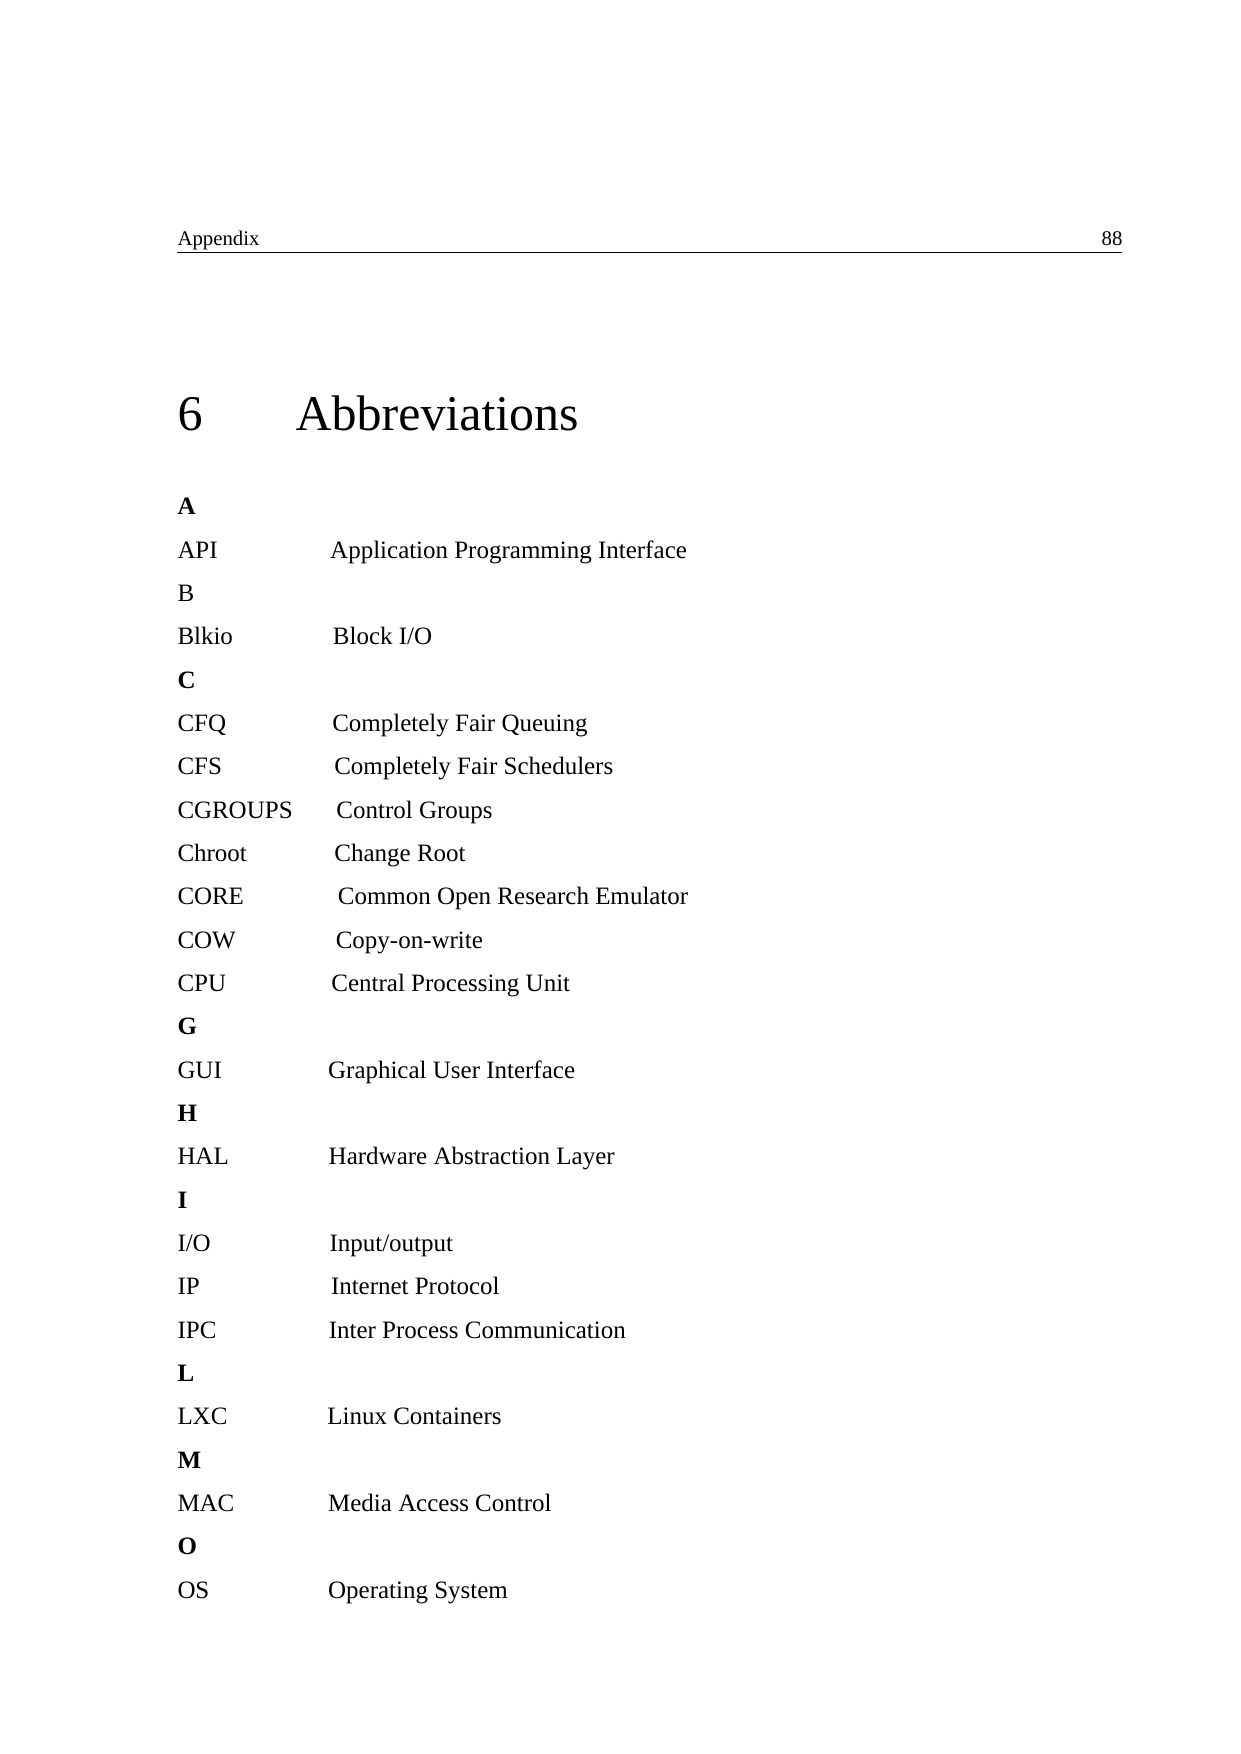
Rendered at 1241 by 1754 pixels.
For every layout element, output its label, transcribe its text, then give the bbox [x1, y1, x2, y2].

text COW Copy-on-write [177, 925, 1122, 953]
text H [177, 1098, 1122, 1127]
text B [177, 578, 1122, 607]
text IPC Inter Process Communication [177, 1315, 1122, 1343]
subtitle Abbreviations [177, 384, 1122, 441]
text API Application Programming Interface [177, 535, 1122, 563]
text C [177, 665, 1122, 693]
text I [177, 1185, 1122, 1213]
text CPU Central Processing Unit [177, 968, 1122, 997]
text GUI Graphical User Interface [177, 1055, 1122, 1083]
text I/O Input/output [177, 1228, 1122, 1257]
text CFS Completely Fair Schedulers [177, 751, 1122, 780]
text L [177, 1358, 1122, 1387]
text Chroot Change Root [177, 838, 1122, 867]
text LXC Linux Containers [177, 1401, 1122, 1430]
text O [177, 1531, 1122, 1560]
text IP Internet Protocol [177, 1271, 1122, 1300]
text M [177, 1445, 1122, 1473]
text MAC Media Access Control [177, 1488, 1122, 1517]
text CFQ Completely Fair Queuing [177, 708, 1122, 737]
text CORE Common Open Research Emulator [177, 881, 1122, 910]
text Blkio Block I/O [177, 621, 1122, 650]
text HAL Hardware Abstraction Layer [177, 1141, 1122, 1170]
text OS Operating System [177, 1575, 1122, 1603]
text CGROUPS Control Groups [177, 795, 1122, 823]
text A [177, 491, 1122, 520]
text G [177, 1011, 1122, 1040]
